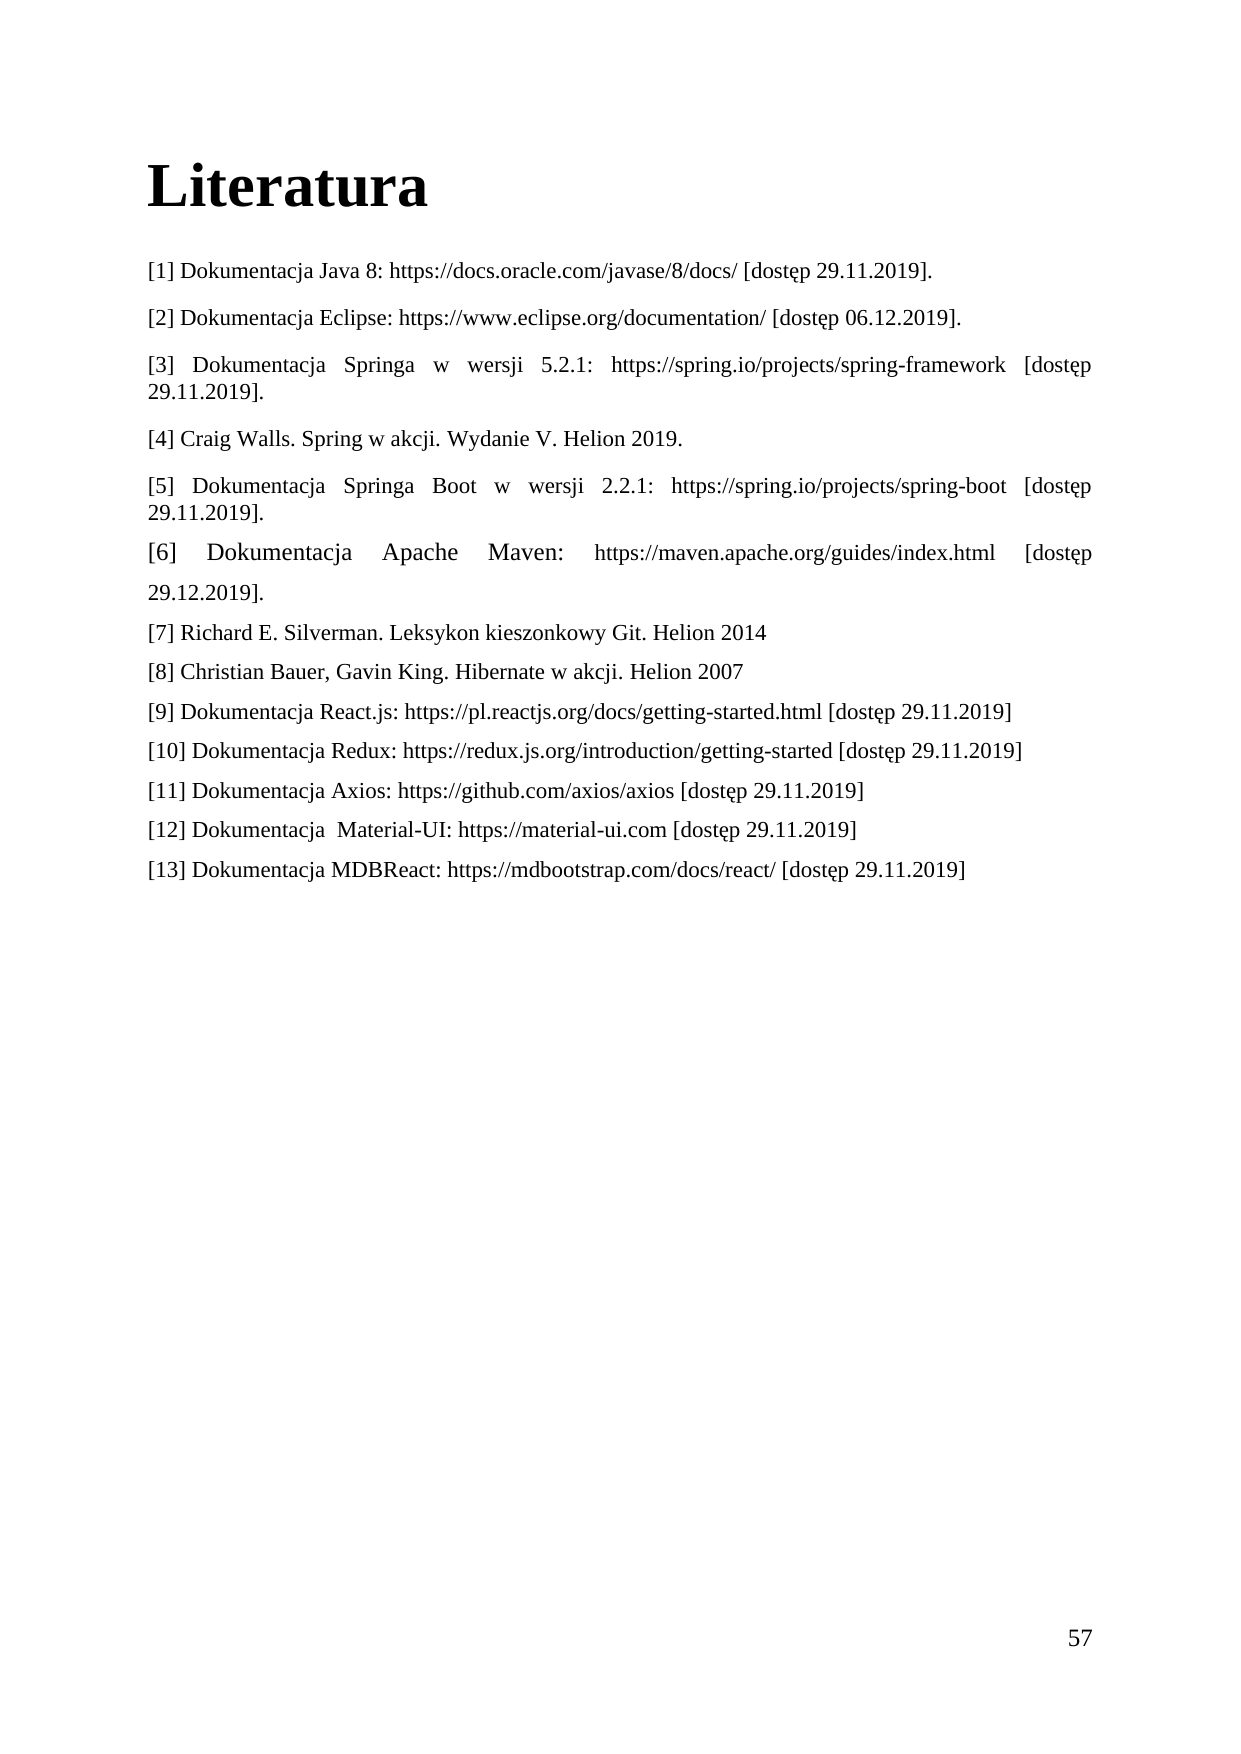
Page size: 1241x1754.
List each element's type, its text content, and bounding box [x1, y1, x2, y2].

text [12] Dokumentacja Material-UI: https://material-ui.com [dostęp 29.11.2019] [148, 816, 1093, 842]
text [11] Dokumentacja Axios: https://github.com/axios/axios [dostęp 29.11.2019] [148, 777, 1093, 803]
text [6] Dokumentacja Apache Maven: https://maven.apache.org/guides/index.html [dostęp 29.12.2019]. [148, 537, 1093, 606]
text [2] Dokumentacja Eclipse: https://www.eclipse.org/documentation/ [dostęp 06.12.2019]. [148, 304, 1093, 331]
text [1] Dokumentacja Java 8: https://docs.oracle.com/javase/8/docs/ [dostęp 29.11.2019]. [148, 257, 1093, 283]
text [7] Richard E. Silverman. Leksykon kieszonkowy Git. Helion 2014 [148, 619, 1093, 645]
text [9] Dokumentacja React.js: https://pl.reactjs.org/docs/getting-started.html [dostęp 29.11.2019] [148, 698, 1093, 724]
text [10] Dokumentacja Redux: https://redux.js.org/introduction/getting-started [dostęp 29.11.2019] [148, 737, 1093, 763]
text [8] Christian Bauer, Gavin King. Hibernate w akcji. Helion 2007 [148, 658, 1093, 684]
text [13] Dokumentacja MDBReact: https://mdbootstrap.com/docs/react/ [dostęp 29.11.2019] [148, 856, 1093, 882]
text [3] Dokumentacja Springa w wersji 5.2.1: https://spring.io/projects/spring-framework [dostęp 29.11.2019]. [148, 351, 1093, 404]
subtitle Literatura [148, 148, 1093, 219]
text [4] Craig Walls. Spring w akcji. Wydanie V. Helion 2019. [148, 425, 1093, 451]
text [5] Dokumentacja Springa Boot w wersji 2.2.1: https://spring.io/projects/spring-boot [dostęp 29.11.2019]. [148, 472, 1093, 525]
